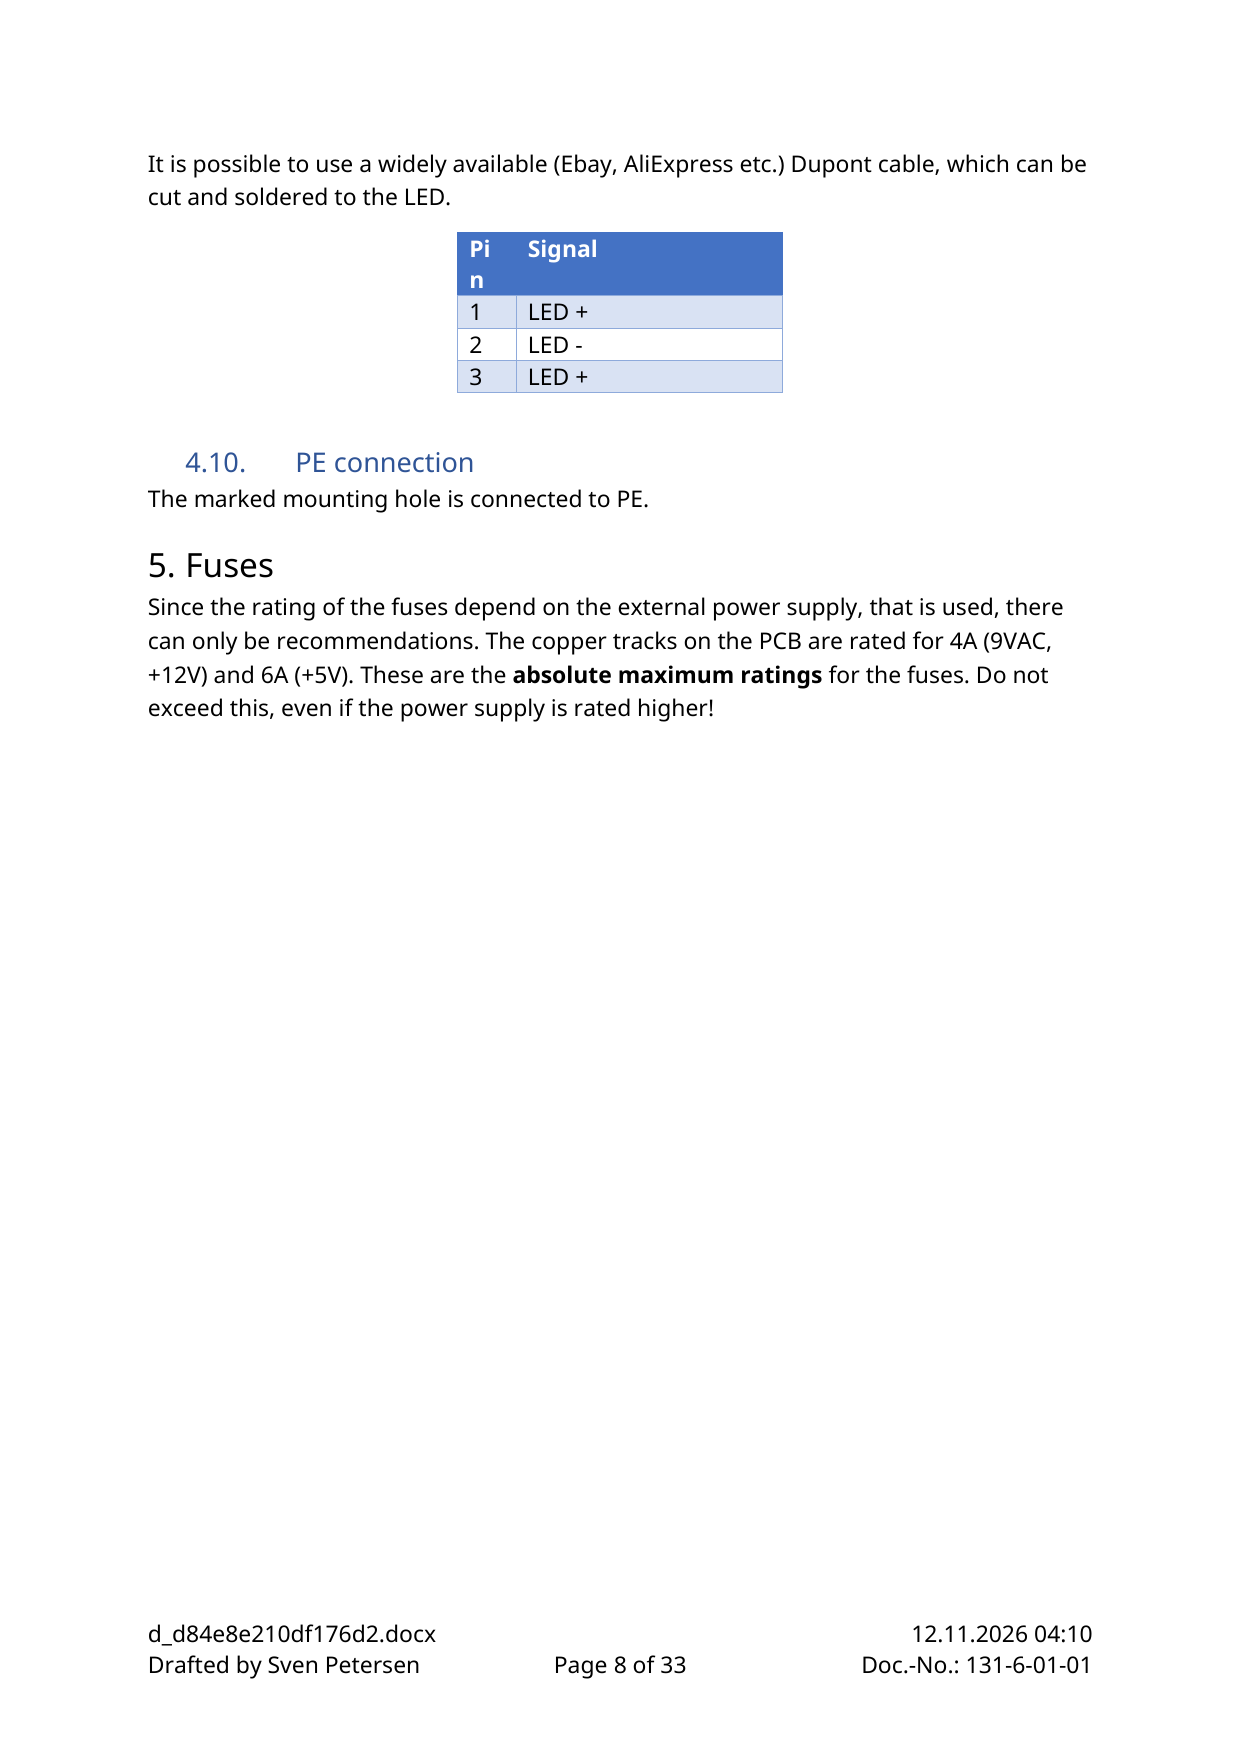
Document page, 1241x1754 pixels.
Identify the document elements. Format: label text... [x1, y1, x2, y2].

text Since the rating of the fuses depend on the external power supply, that is used, there can only be recommendations. The copper tracks on the PCB are rated for 4A (9VAC, +12V) and 6A (+5V). These are the absolute maximum ratings for the fuses. Do not exceed this, even if the power supply is rated higher! [148, 591, 1093, 724]
text The marked mounting hole is connected to PE. [148, 483, 1093, 515]
text It is possible to use a widely available (Ebay, AliExpress etc.) Dupont cable, which can be cut and soldered to the LED. [148, 148, 1093, 213]
table_header Pin [458, 233, 516, 295]
table_cell LED + [517, 361, 782, 392]
subtitle PE connection [185, 444, 1093, 481]
table_header Signal [517, 233, 782, 295]
table_cell 1 [458, 296, 516, 328]
subtitle Fuses [148, 542, 1093, 588]
table_cell 2 [458, 329, 516, 360]
table_cell LED - [517, 329, 782, 360]
table_cell 3 [458, 361, 516, 392]
table_cell LED + [517, 296, 782, 328]
